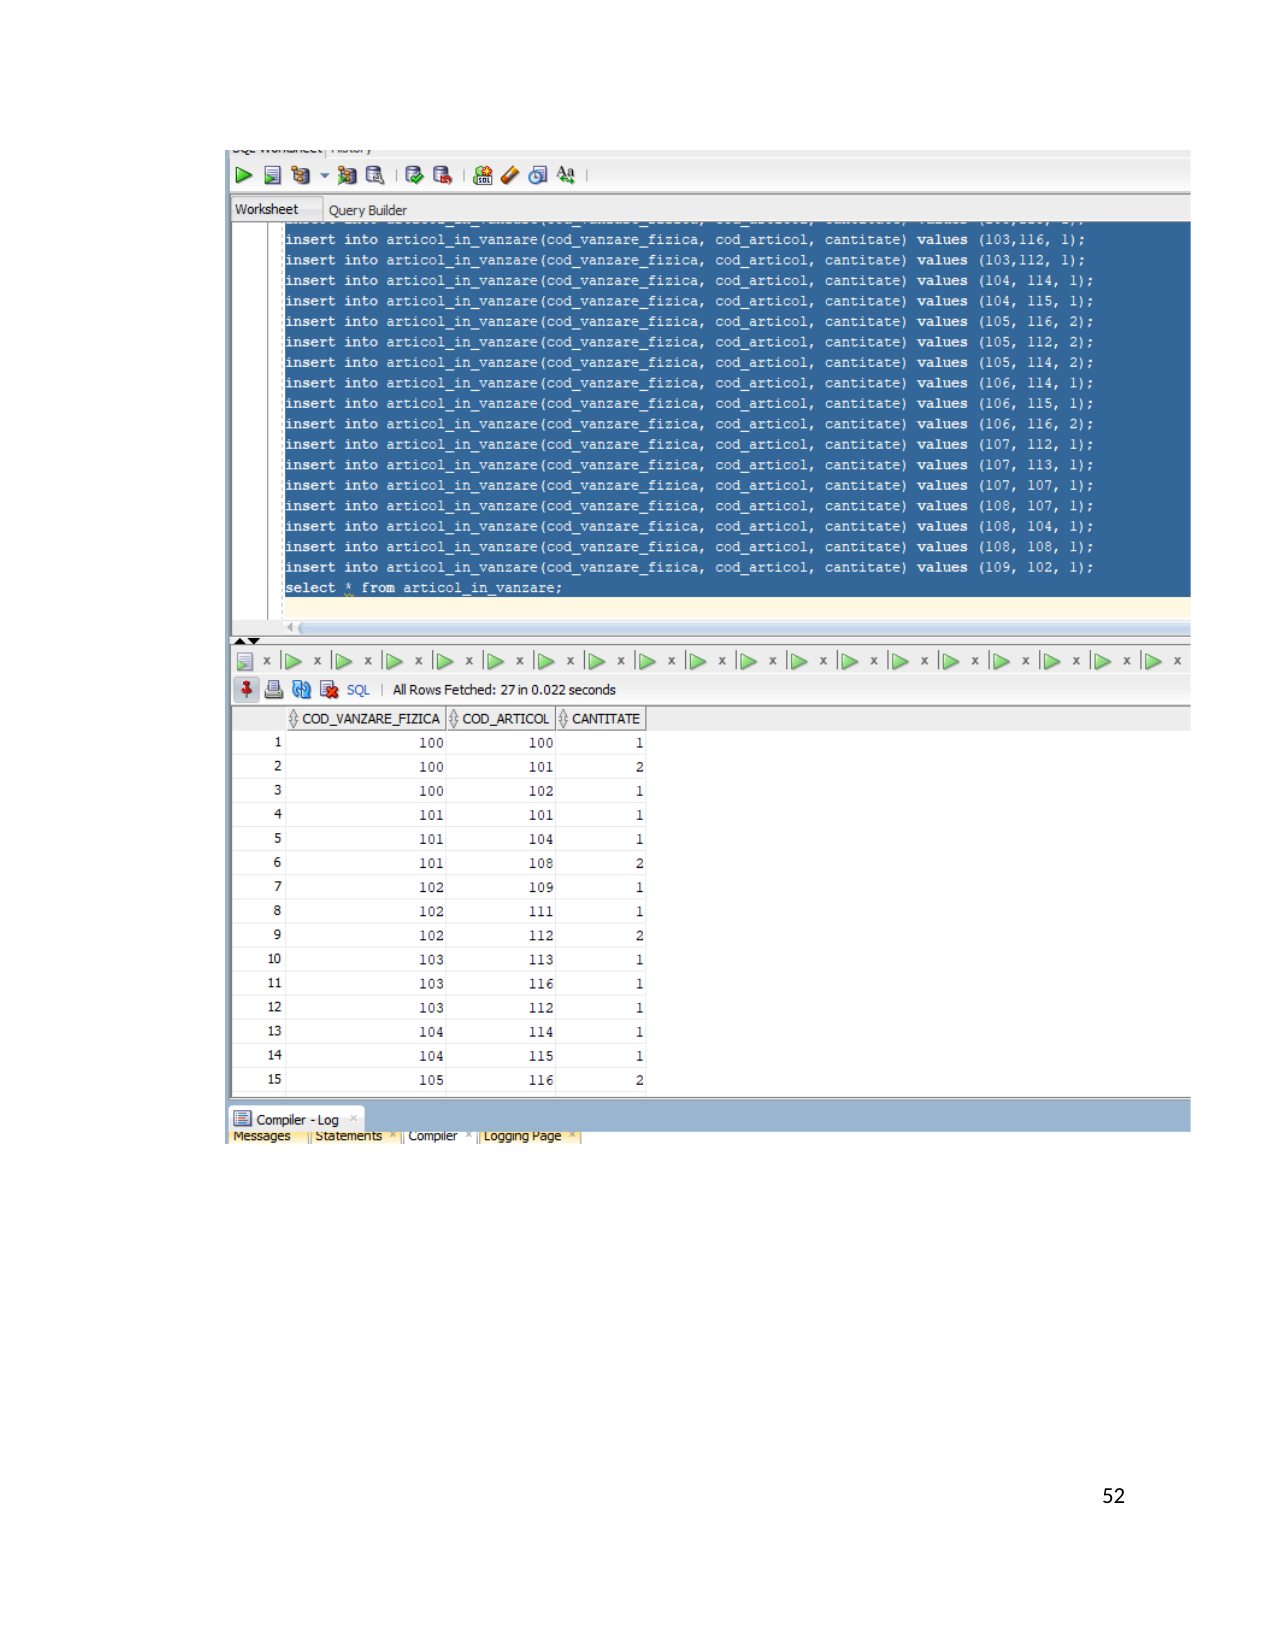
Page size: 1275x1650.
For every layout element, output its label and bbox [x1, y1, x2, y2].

picture [225, 150, 1191, 1144]
